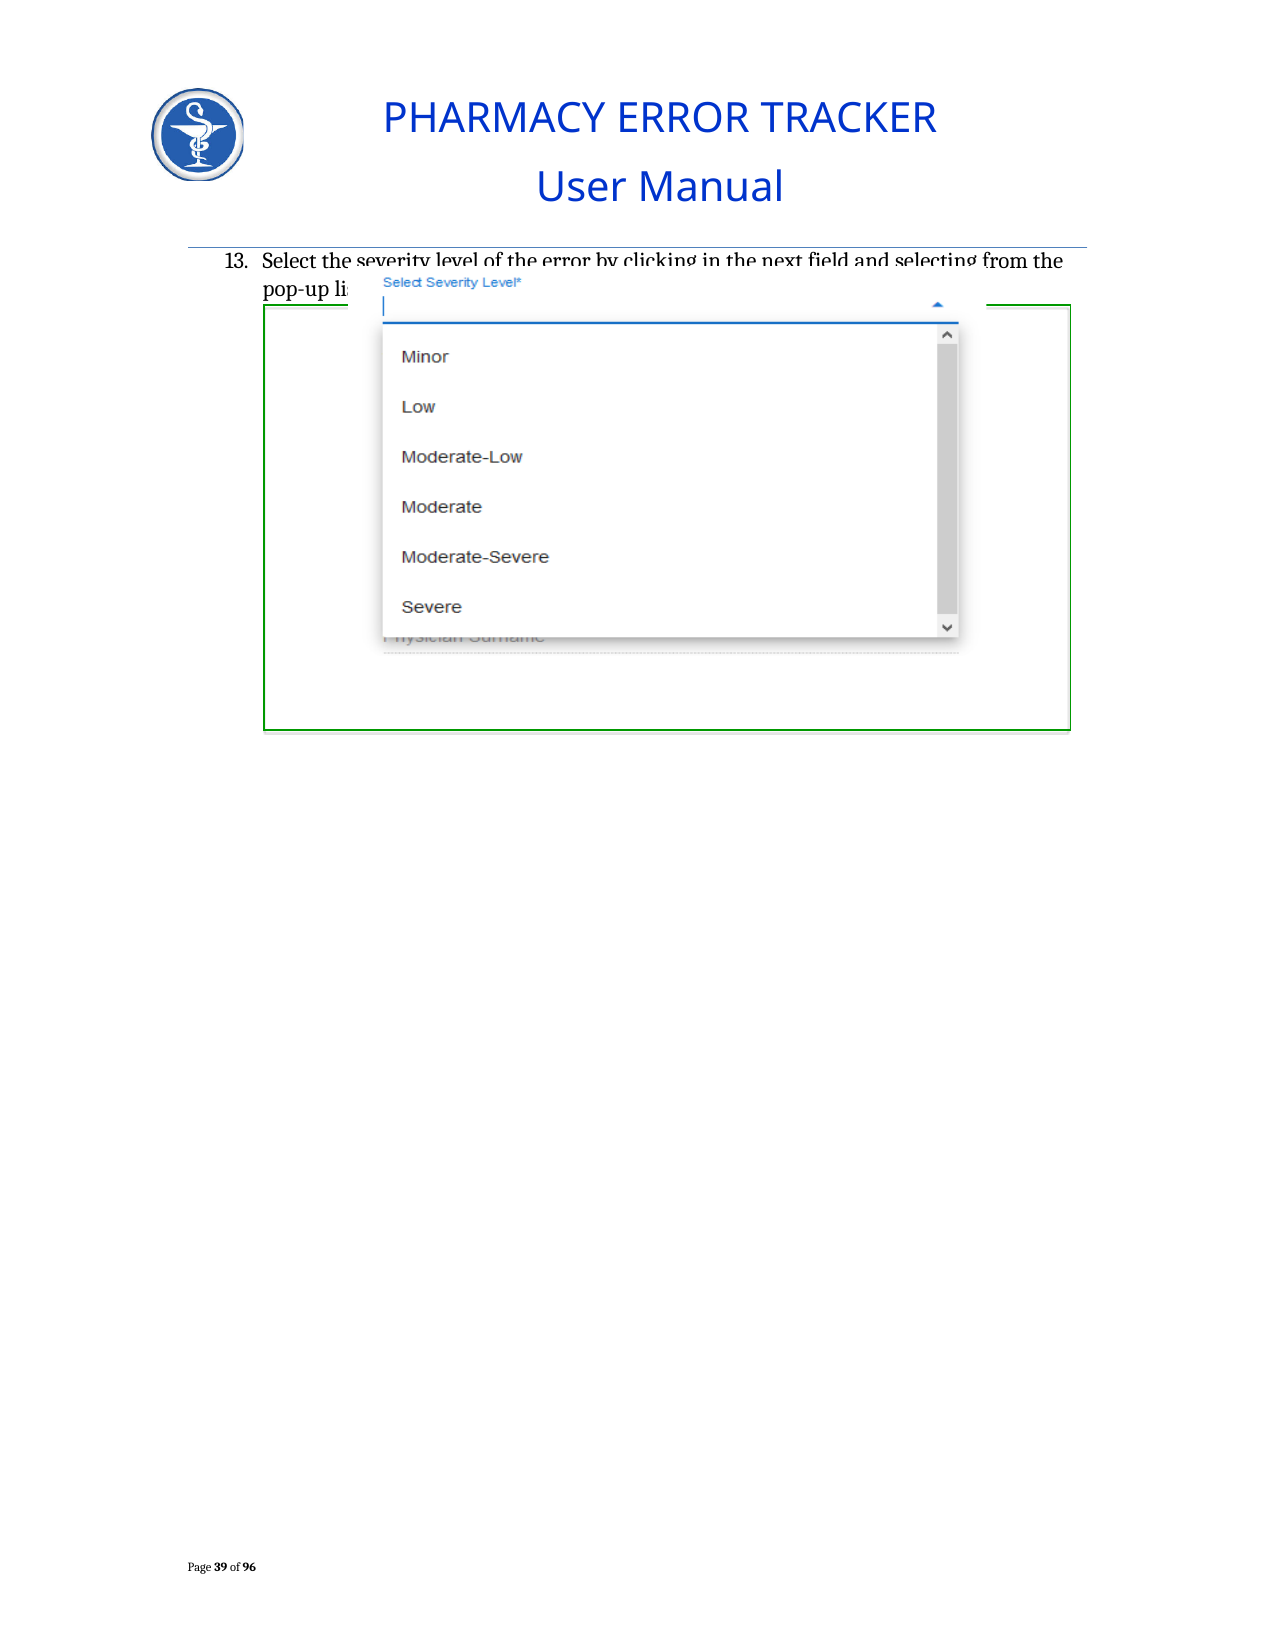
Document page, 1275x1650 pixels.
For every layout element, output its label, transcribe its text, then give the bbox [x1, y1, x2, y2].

picture [150, 87, 244, 181]
picture [348, 266, 987, 656]
